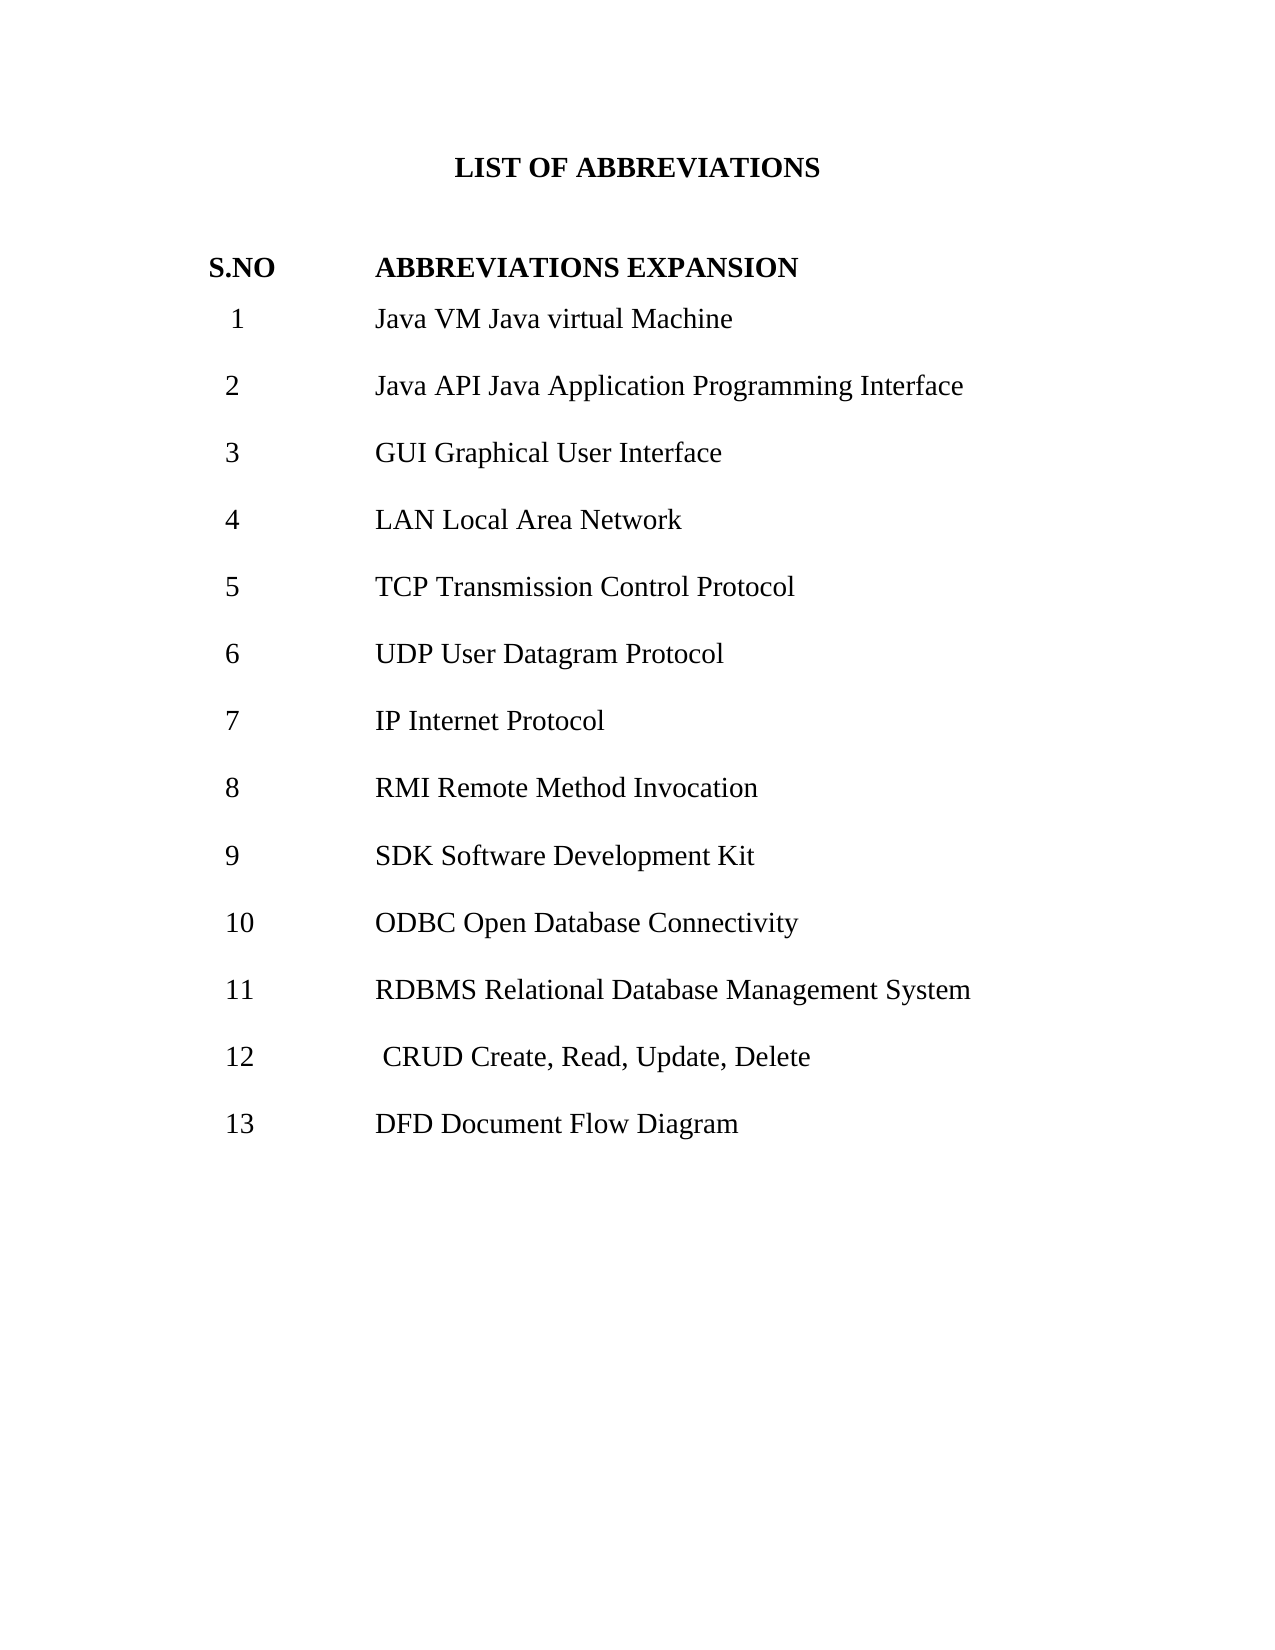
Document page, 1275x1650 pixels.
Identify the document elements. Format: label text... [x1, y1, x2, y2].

text 11 RDBMS Relational Database Management System [150, 972, 1125, 1005]
text 12 CRUD Create, Read, Update, Delete [150, 1039, 1125, 1072]
text LIST OF ABBREVIATIONS [150, 150, 1125, 183]
text 1 Java VM Java virtual Machine [150, 301, 1125, 334]
text S.NO ABBREVIATIONS EXPANSION [150, 251, 1125, 284]
text 5 TCP Transmission Control Protocol [150, 569, 1125, 603]
text 9 SDK Software Development Kit [150, 838, 1125, 871]
text 6 UDP User Datagram Protocol [150, 636, 1125, 670]
text 2 Java API Java Application Programming Interface [150, 368, 1125, 402]
text 13 DFD Document Flow Diagram [150, 1106, 1125, 1139]
text 8 RMI Remote Method Invocation [150, 771, 1125, 804]
text 4 LAN Local Area Network [150, 502, 1125, 536]
text 3 GUI Graphical User Interface [150, 435, 1125, 469]
text 7 IP Internet Protocol [150, 703, 1125, 737]
text 10 ODBC Open Database Connectivity [150, 905, 1125, 938]
